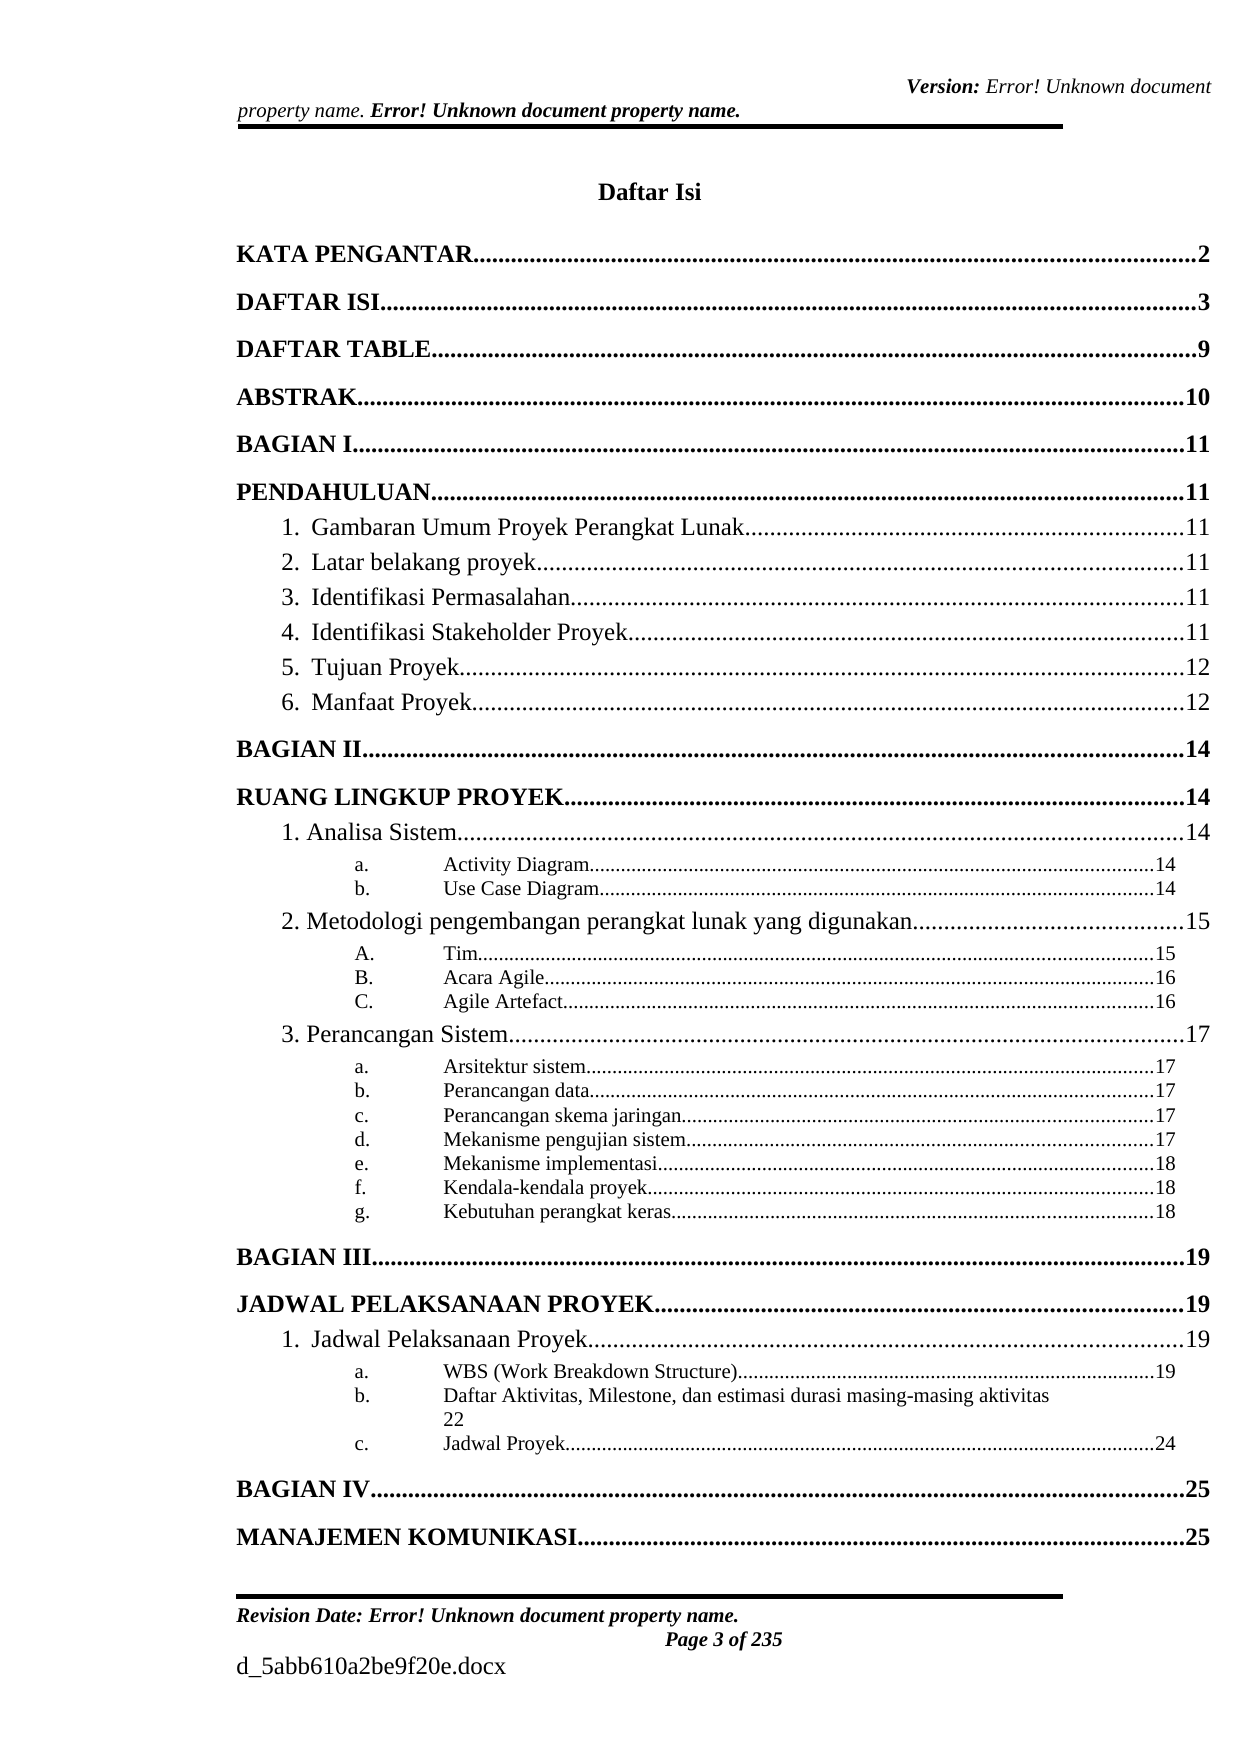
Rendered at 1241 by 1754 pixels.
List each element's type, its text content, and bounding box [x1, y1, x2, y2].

text Kata Pengantar 2 [236, 239, 1063, 268]
text MANAJEMEN KOMUNIKASI 25 [236, 1522, 1063, 1550]
text e. Mekanisme implementasi 18 [278, 1151, 1063, 1175]
text BAGIAN IV 25 [236, 1474, 1063, 1503]
text 1. Jadwal Pelaksanaan Proyek 19 [281, 1324, 1063, 1353]
text a. Activity Diagram 14 [278, 852, 1063, 876]
text 2. Latar belakang proyek 11 [281, 547, 1063, 575]
text Abstrak 10 [236, 382, 1063, 410]
text BAGIAN I 11 [236, 429, 1063, 458]
text RUANG LINGKUP PROYEK 14 [236, 782, 1063, 810]
text 6. Manfaat Proyek 12 [281, 687, 1063, 715]
subtitle Daftar Isi [236, 177, 1063, 206]
text a. Arsitektur sistem 17 [278, 1054, 1063, 1078]
text d. Mekanisme pengujian sistem 17 [278, 1127, 1063, 1151]
text C. Agile Artefact 16 [278, 989, 1063, 1013]
text 4. Identifikasi Stakeholder Proyek 11 [281, 617, 1063, 645]
text JADWAL PELAKSANAAN PROYEK 19 [236, 1289, 1063, 1318]
text PENDAHULUAN 11 [236, 477, 1063, 505]
text B. Acara Agile 16 [278, 965, 1063, 989]
text BAGIAN III 19 [236, 1242, 1063, 1270]
text b. Daftar Aktivitas, Milestone, dan estimasi durasi masing-masing aktivitas 22 [278, 1383, 1063, 1431]
text c. Jadwal Proyek 24 [278, 1431, 1063, 1455]
text BAGIAN II 14 [236, 734, 1063, 763]
text 1. Gambaran Umum Proyek Perangkat Lunak 11 [281, 512, 1063, 540]
text 5. Tujuan Proyek 12 [281, 652, 1063, 680]
text c. Perancangan skema jaringan 17 [278, 1102, 1063, 1127]
text Daftar Isi 3 [236, 287, 1063, 315]
text g. Kebutuhan perangkat keras 18 [278, 1199, 1063, 1223]
text 3. Identifikasi Permasalahan 11 [281, 582, 1063, 610]
text f. Kendala-kendala proyek 18 [278, 1175, 1063, 1199]
text Daftar Table 9 [236, 334, 1063, 363]
text 3. Perancangan Sistem 17 [281, 1019, 1063, 1048]
text a. WBS (Work Breakdown Structure) 19 [278, 1359, 1063, 1383]
text A. Tim 15 [278, 941, 1063, 965]
text b. Perancangan data 17 [278, 1078, 1063, 1102]
text b. Use Case Diagram 14 [278, 876, 1063, 900]
text 1. Analisa Sistem 14 [281, 817, 1063, 845]
text 2. Metodologi pengembangan perangkat lunak yang digunakan 15 [281, 906, 1063, 935]
